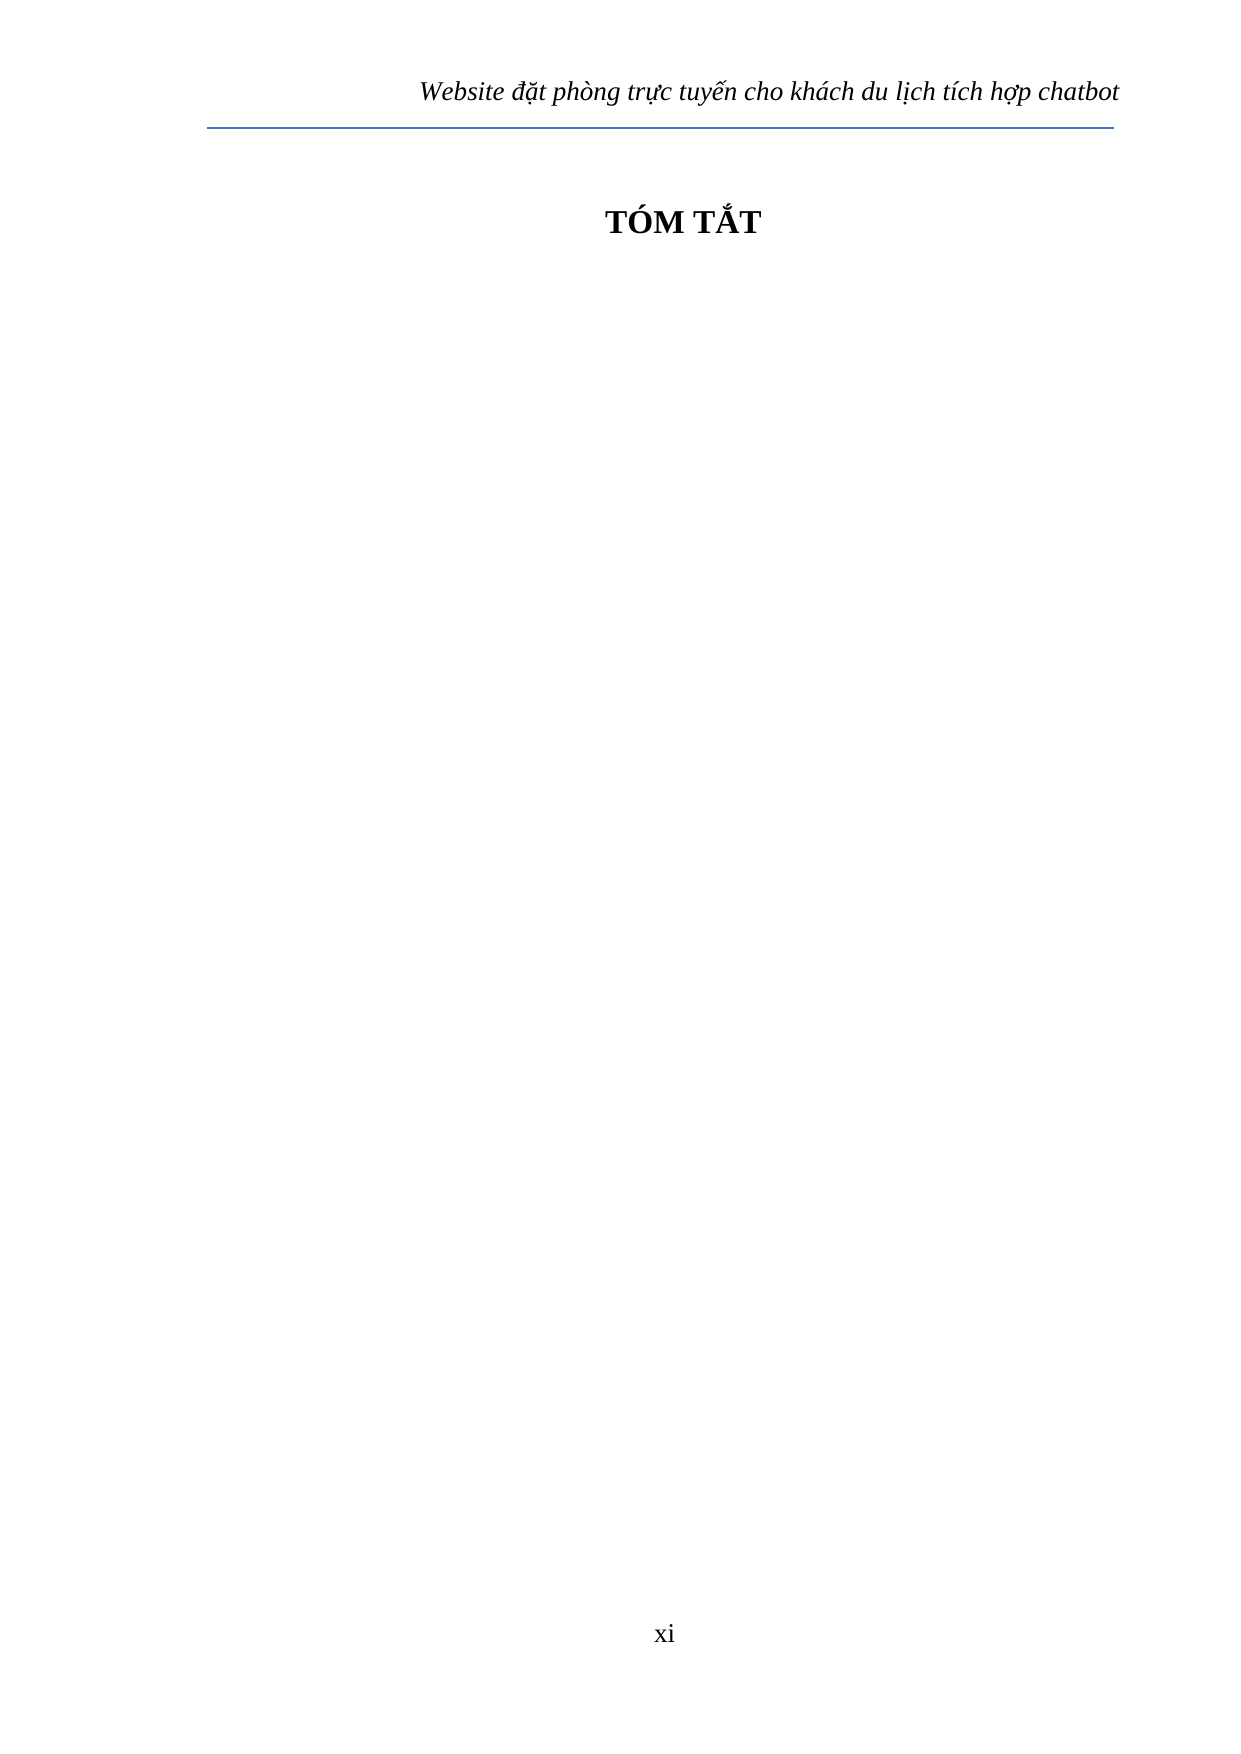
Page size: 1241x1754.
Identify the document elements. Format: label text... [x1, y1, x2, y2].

subtitle TÓM TẮT [244, 202, 1122, 241]
